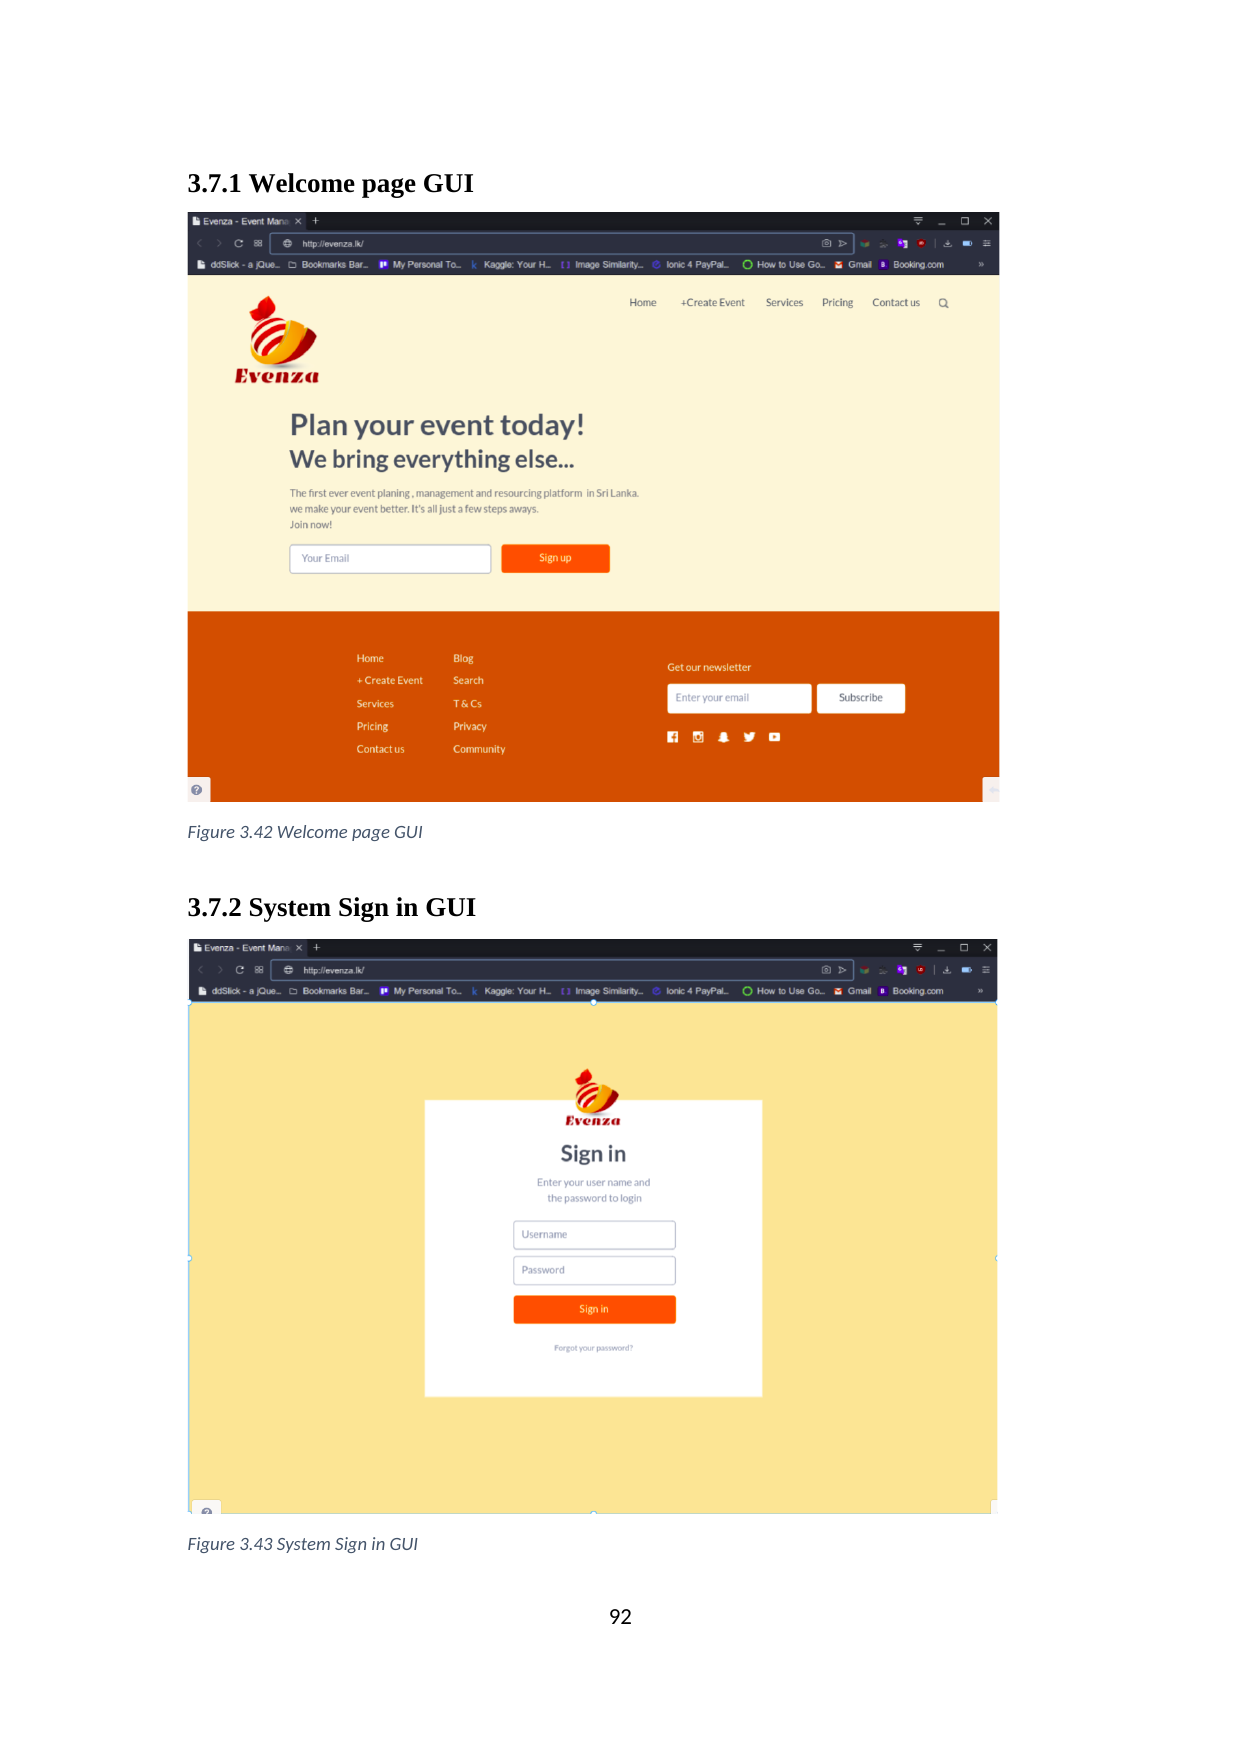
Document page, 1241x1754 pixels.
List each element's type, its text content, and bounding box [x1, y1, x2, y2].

picture [187, 212, 1000, 802]
subtitle 3.7.2 System Sign in GUI [187, 891, 1053, 922]
text Figure 3.42 Welcome page GUI [187, 821, 1053, 866]
picture [187, 939, 998, 1514]
subtitle 3.7.1 Welcome page GUI [187, 167, 1053, 198]
text Figure 3.43 System Sign in GUI [187, 1532, 1053, 1555]
